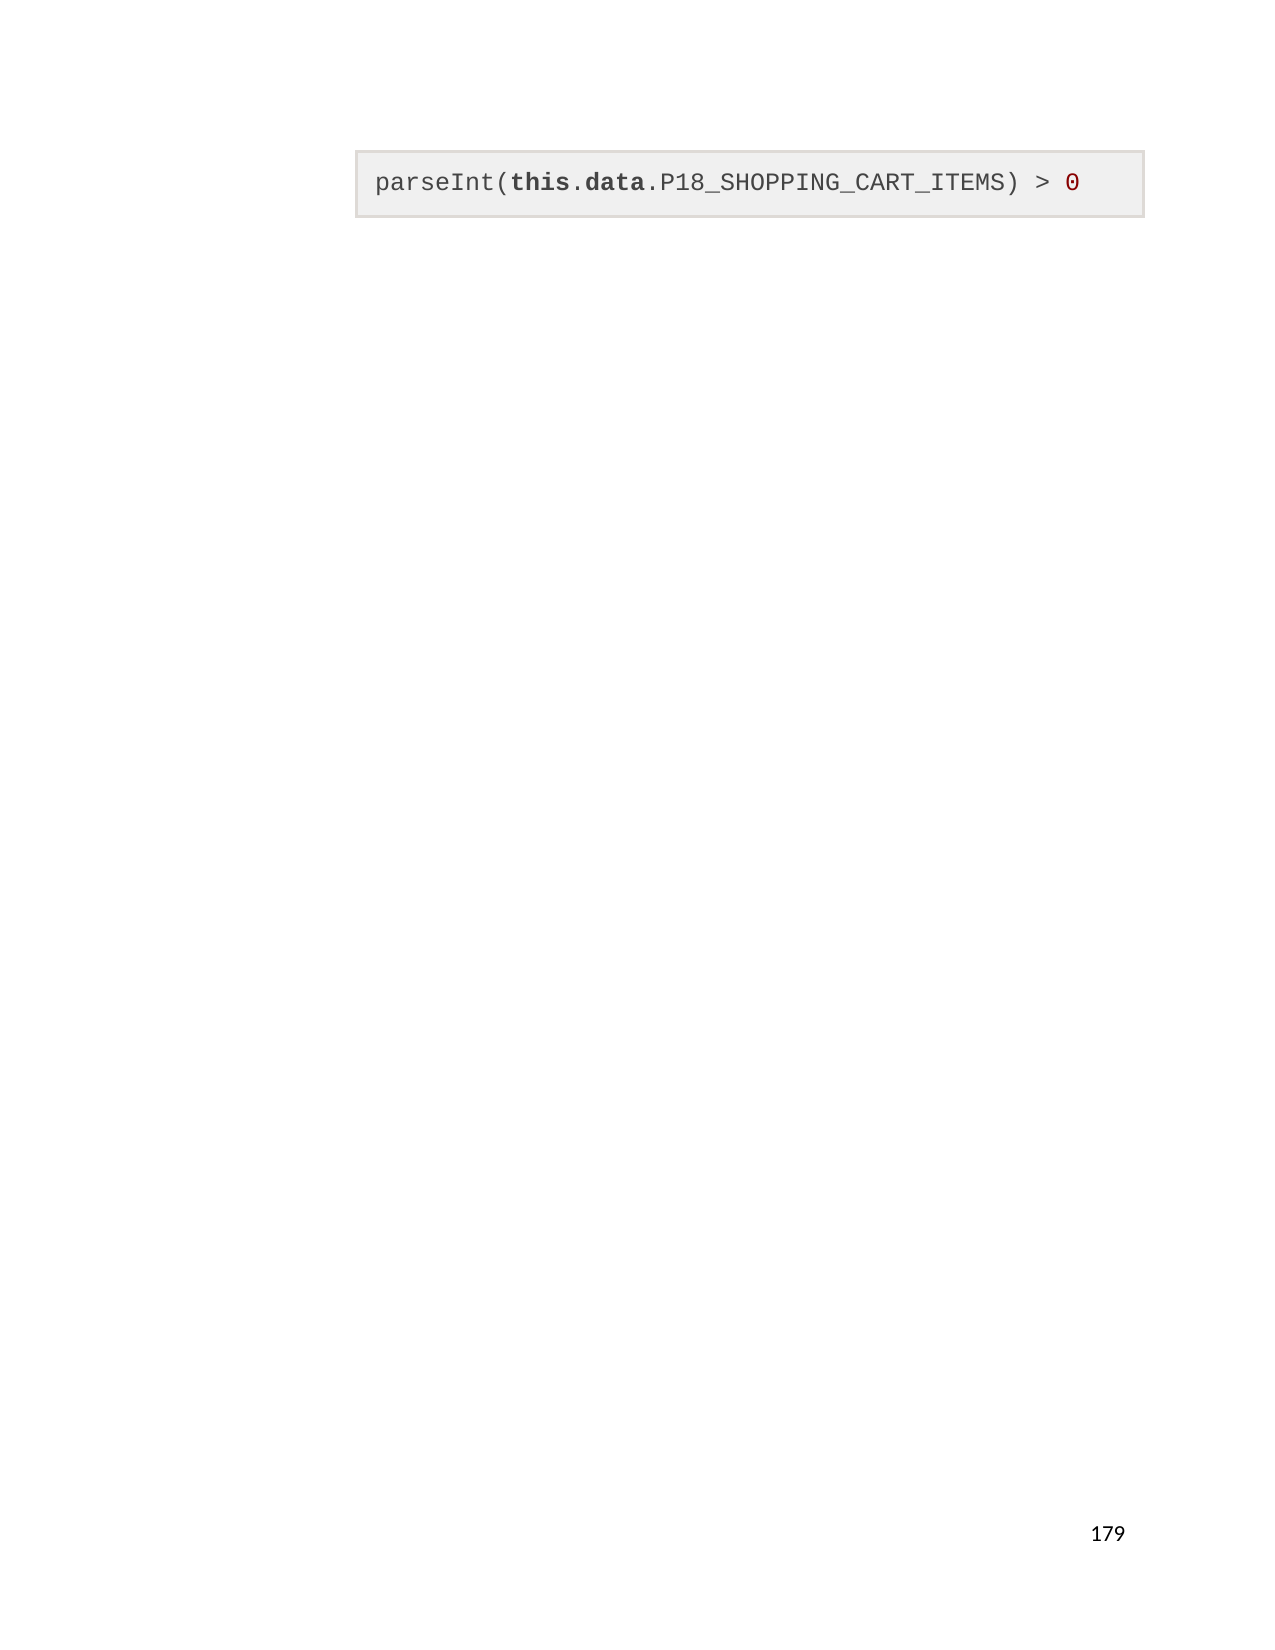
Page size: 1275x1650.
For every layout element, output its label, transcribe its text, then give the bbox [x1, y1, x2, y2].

text parseInt(this.data.P18_SHOPPING_CART_ITEMS) > 0 [358, 153, 1142, 215]
